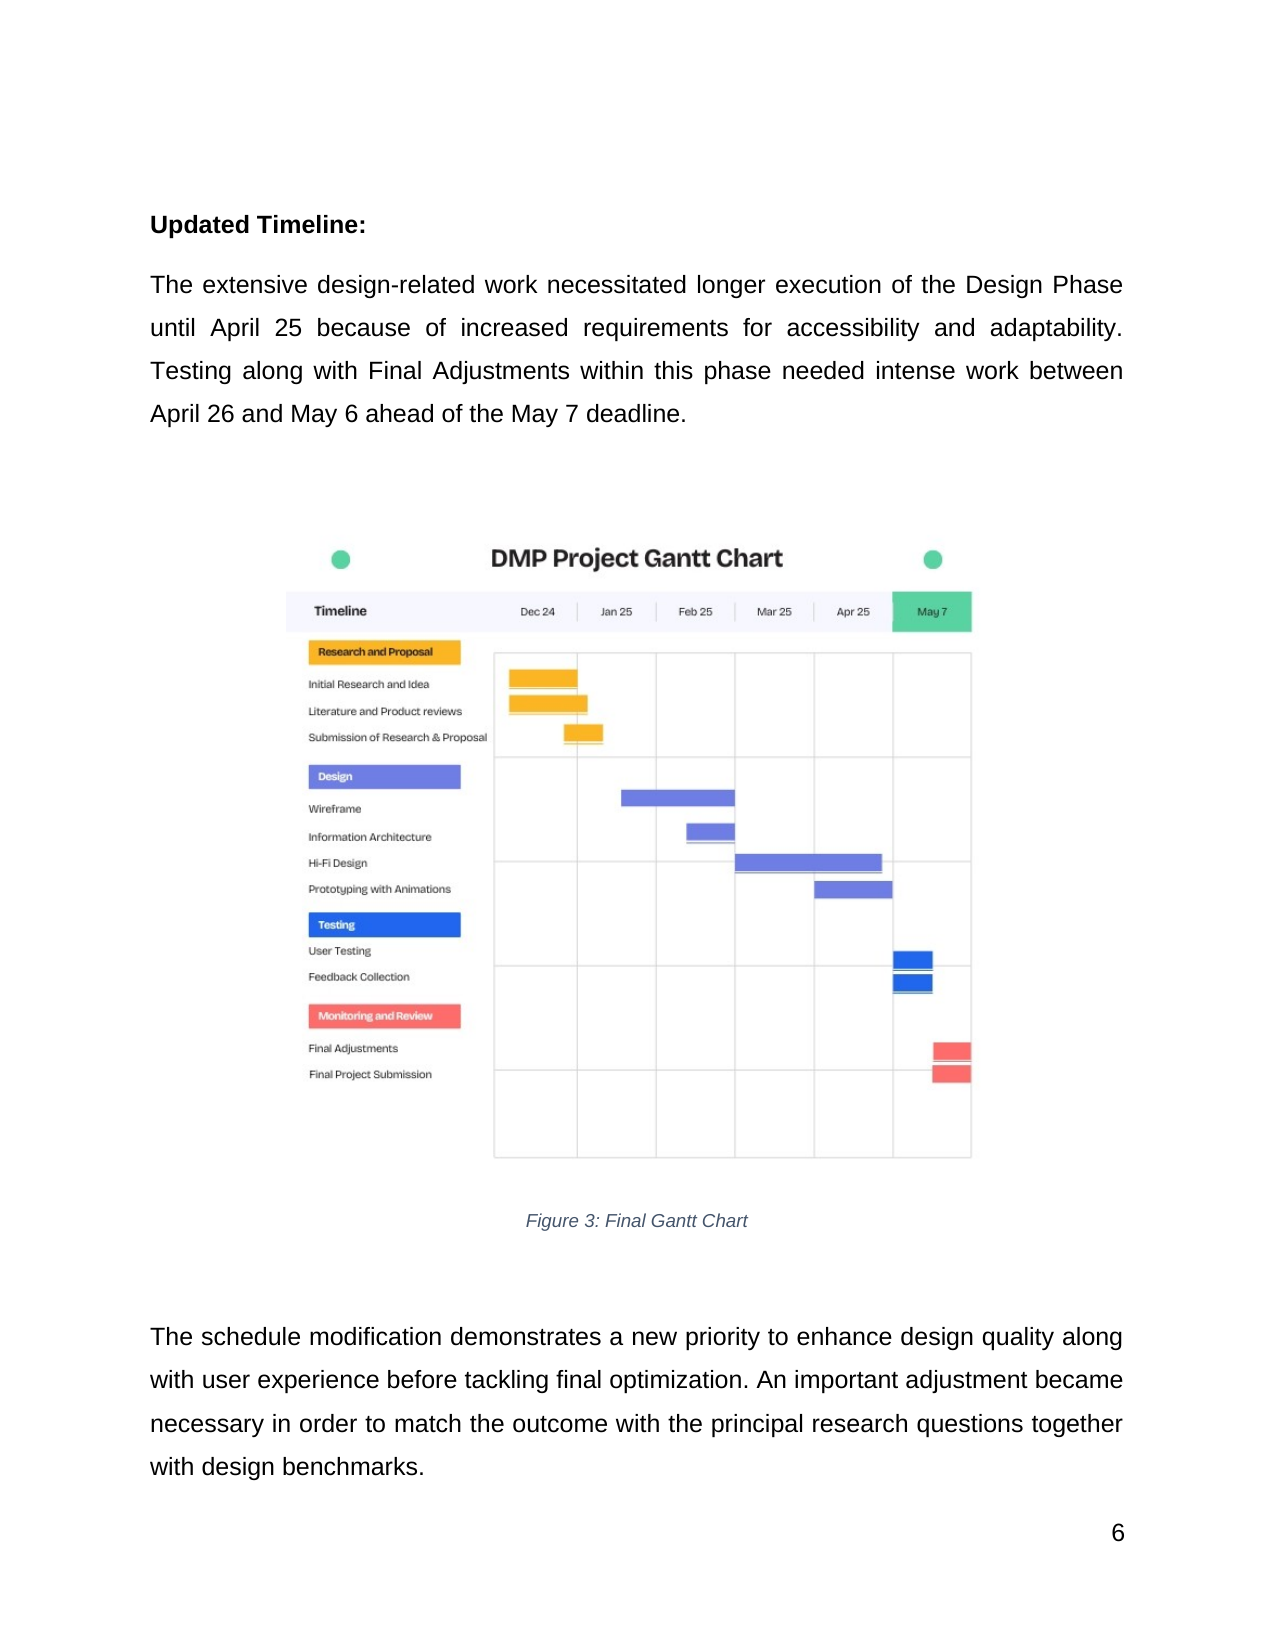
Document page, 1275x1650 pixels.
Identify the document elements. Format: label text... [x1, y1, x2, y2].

text The extensive design-related work necessitated longer execution of the Design Phase until April 25 because of increased requirements for accessibility and adaptability. Testing along with Final Adjustments within this phase needed intense work between April 26 and May 6 ahead of the May 7 deadline. [150, 269, 1125, 428]
picture [286, 518, 989, 1179]
text Figure 3: Final Gantt Chart [150, 1209, 1125, 1231]
text Updated Timeline: [150, 210, 1125, 238]
text The schedule modification demonstrates a new priority to enhance design quality along with user experience before tackling final optimization. An important adjustment became necessary in order to match the outcome with the principal research questions together with design benchmarks. [150, 1322, 1125, 1481]
